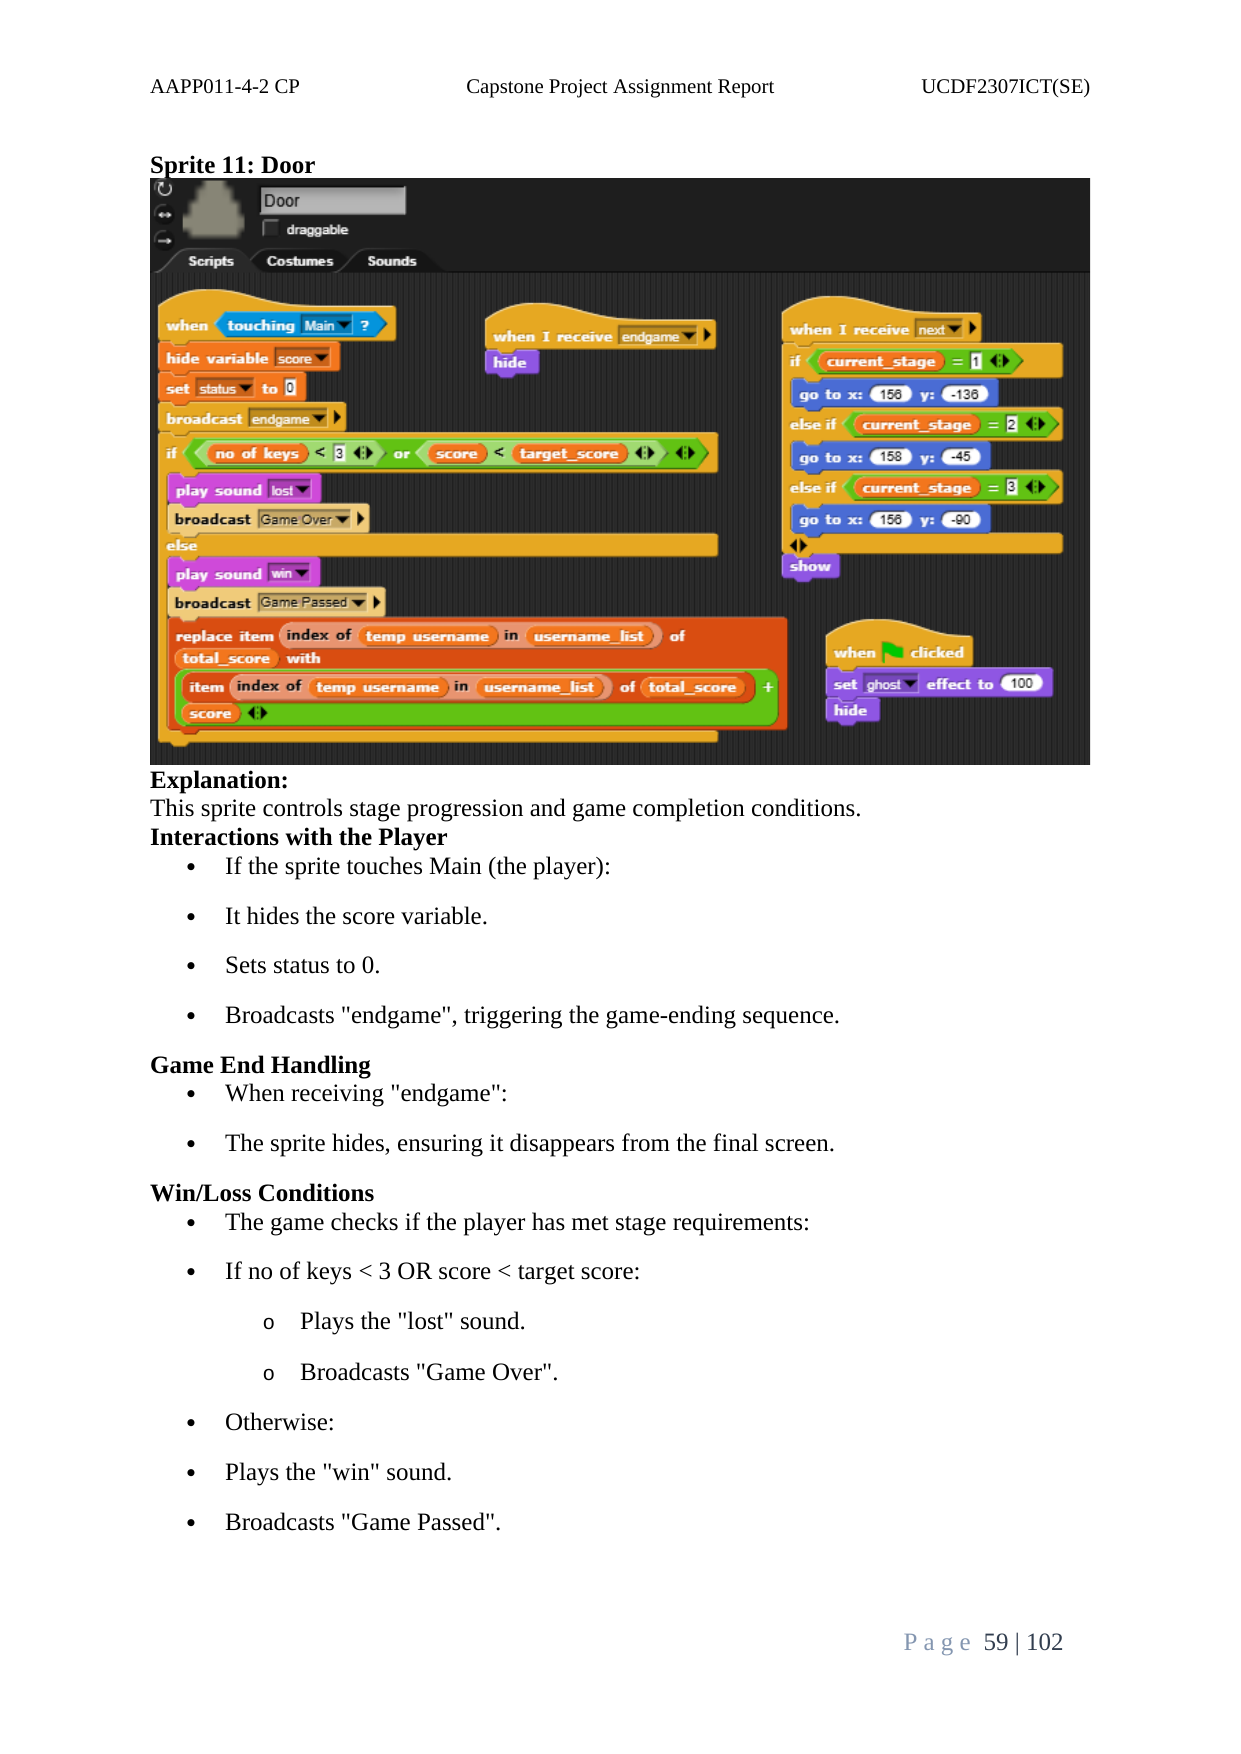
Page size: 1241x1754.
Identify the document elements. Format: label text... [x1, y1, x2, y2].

text Win/Loss Conditions [150, 1178, 1090, 1207]
list Broadcasts "Game Passed". [187, 1507, 1090, 1535]
list Broadcasts "Game Over". [262, 1357, 1090, 1386]
list Otherwise: [187, 1407, 1090, 1436]
list Plays the "lost" sound. [262, 1306, 1090, 1336]
list When receiving "endgame": [187, 1078, 1090, 1107]
text This sprite controls stage progression and game completion conditions. [150, 793, 1090, 822]
list Sets status to 0. [187, 950, 1090, 979]
text Game End Handling [150, 1050, 1090, 1078]
text Interactions with the Player [150, 822, 1090, 851]
list The game checks if the player has met stage requirements: [187, 1207, 1090, 1235]
list Plays the "win" sound. [187, 1457, 1090, 1486]
text Sprite 11: Door [150, 150, 1090, 178]
list It hides the score variable. [187, 901, 1090, 929]
list If the sprite touches Main (the player): [187, 851, 1090, 880]
list Broadcasts "endgame", triggering the game-ending sequence. [187, 1000, 1090, 1029]
text Explanation: [150, 765, 1090, 793]
picture [150, 178, 1091, 765]
list The sprite hides, ensuring it disappears from the final screen. [187, 1128, 1090, 1157]
list If no of keys < 3 OR score < target score: [187, 1256, 1090, 1285]
